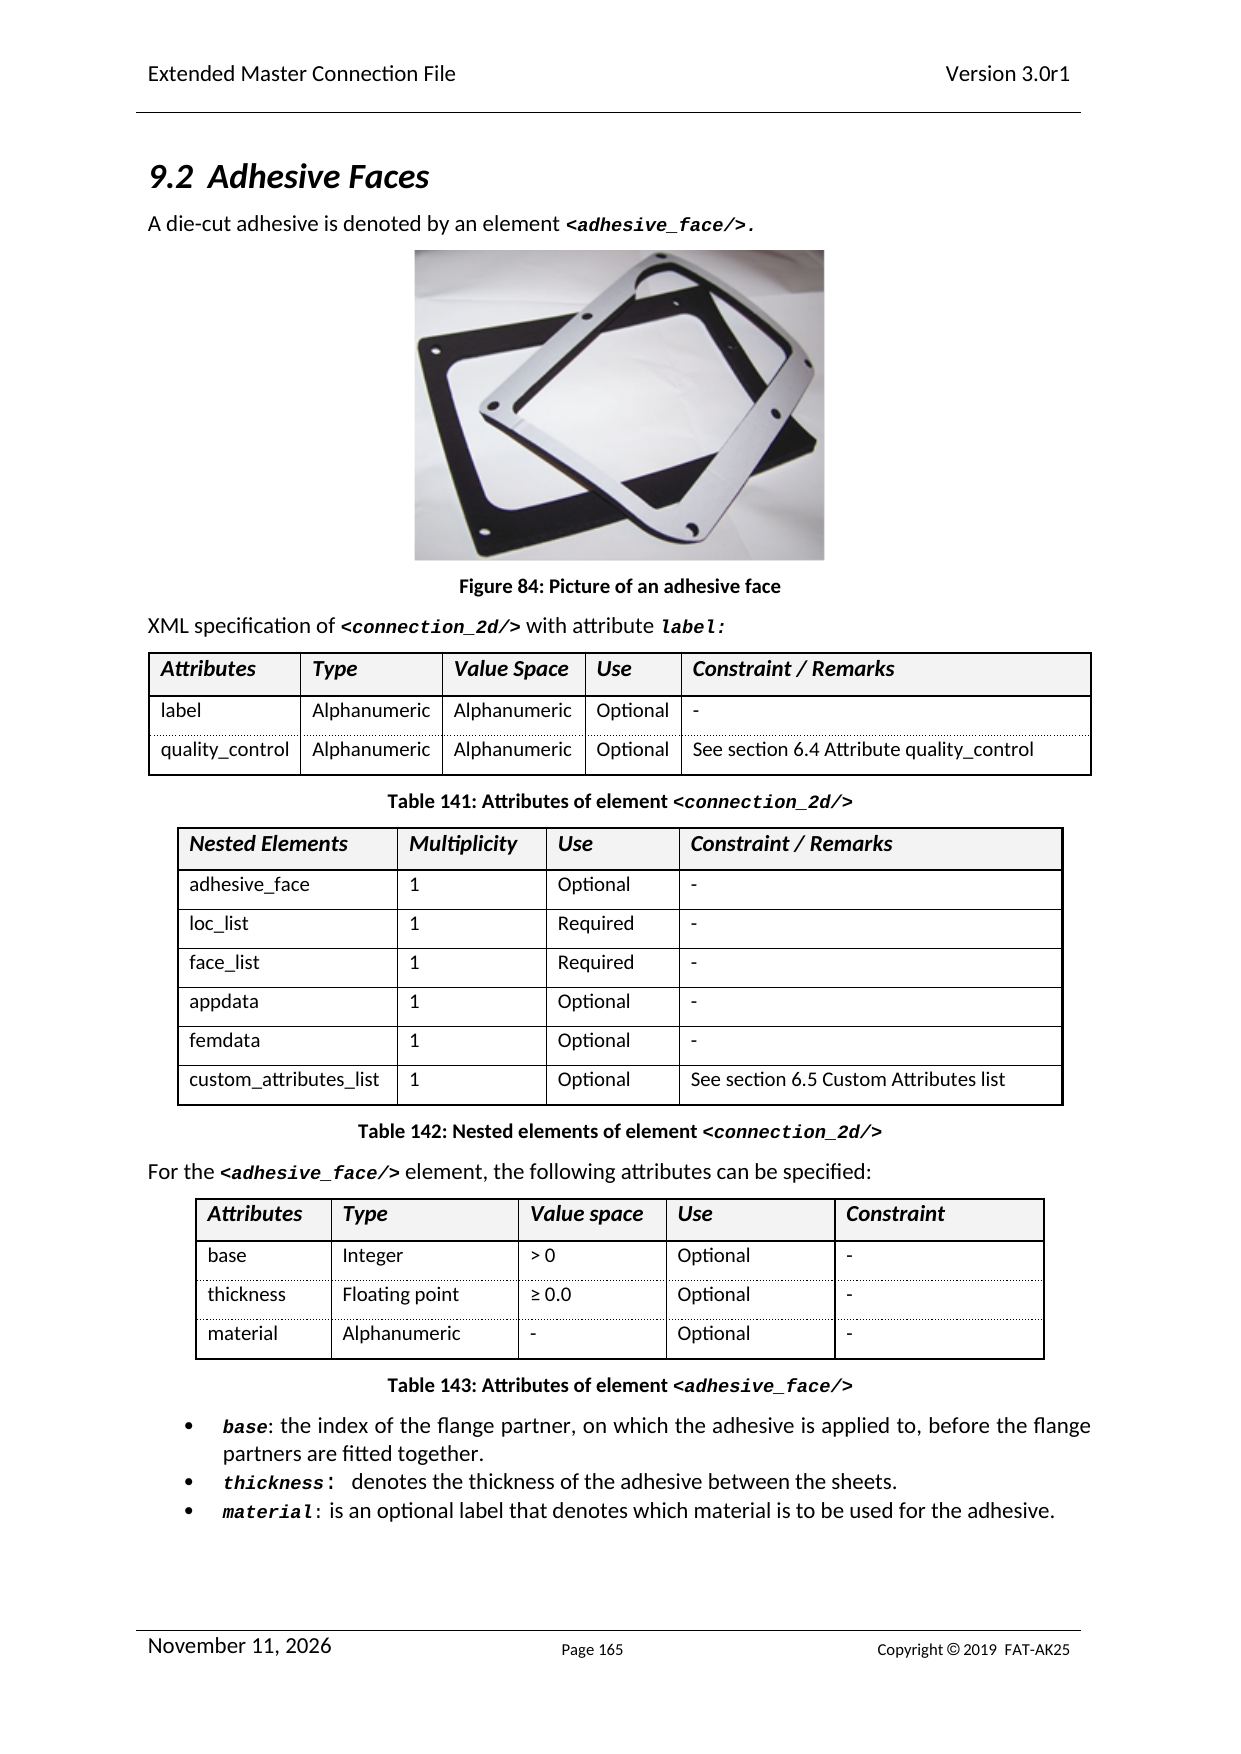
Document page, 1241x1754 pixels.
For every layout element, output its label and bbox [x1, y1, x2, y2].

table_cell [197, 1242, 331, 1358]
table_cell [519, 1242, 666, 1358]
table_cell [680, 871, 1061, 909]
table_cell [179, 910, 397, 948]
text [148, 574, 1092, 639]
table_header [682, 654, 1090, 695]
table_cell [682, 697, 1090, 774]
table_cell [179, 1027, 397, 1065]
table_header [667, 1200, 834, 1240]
picture [414, 250, 826, 562]
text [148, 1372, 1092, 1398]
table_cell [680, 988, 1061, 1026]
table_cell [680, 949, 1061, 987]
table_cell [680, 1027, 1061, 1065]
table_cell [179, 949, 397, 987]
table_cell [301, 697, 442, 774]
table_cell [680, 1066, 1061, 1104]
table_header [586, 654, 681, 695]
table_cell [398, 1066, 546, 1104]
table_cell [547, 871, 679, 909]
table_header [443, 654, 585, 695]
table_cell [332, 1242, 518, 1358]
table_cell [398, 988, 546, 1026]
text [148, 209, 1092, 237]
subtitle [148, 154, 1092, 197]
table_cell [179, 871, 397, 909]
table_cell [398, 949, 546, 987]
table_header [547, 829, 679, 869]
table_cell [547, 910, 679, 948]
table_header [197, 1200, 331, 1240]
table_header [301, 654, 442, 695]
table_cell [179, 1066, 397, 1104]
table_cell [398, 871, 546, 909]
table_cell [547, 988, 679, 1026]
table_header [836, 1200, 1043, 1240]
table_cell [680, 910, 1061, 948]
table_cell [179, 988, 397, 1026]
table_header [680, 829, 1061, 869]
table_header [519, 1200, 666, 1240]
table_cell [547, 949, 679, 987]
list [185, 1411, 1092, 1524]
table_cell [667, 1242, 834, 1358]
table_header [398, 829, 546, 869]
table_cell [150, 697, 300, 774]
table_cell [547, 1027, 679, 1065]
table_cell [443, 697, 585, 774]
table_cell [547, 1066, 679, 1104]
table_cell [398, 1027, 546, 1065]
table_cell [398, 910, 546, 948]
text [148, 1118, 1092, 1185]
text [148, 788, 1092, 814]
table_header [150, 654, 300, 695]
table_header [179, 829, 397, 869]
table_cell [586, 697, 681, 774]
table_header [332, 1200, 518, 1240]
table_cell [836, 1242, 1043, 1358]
